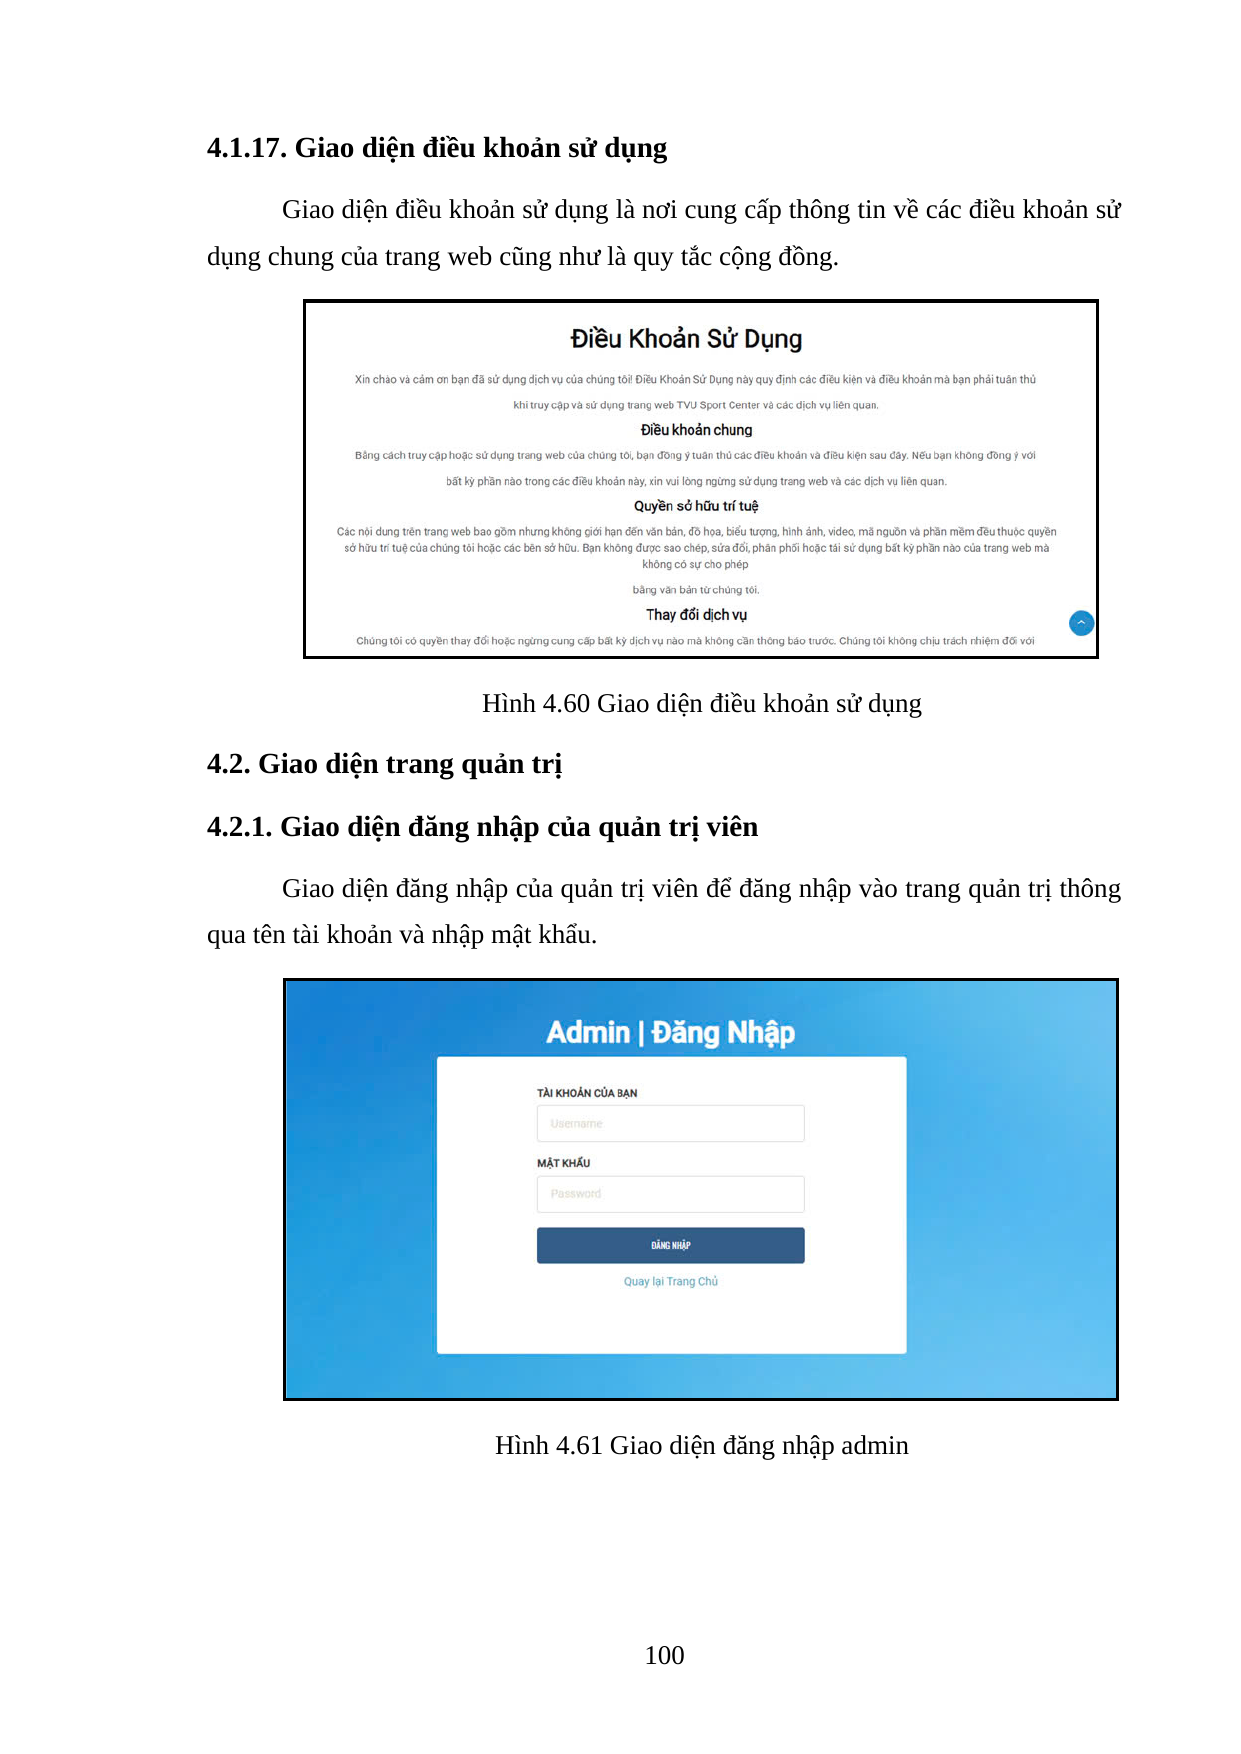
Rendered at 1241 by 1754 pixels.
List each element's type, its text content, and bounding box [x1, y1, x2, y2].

subtitle Giao diện điều khoản sử dụng [207, 131, 1122, 164]
subtitle Giao diện trang quản trị [207, 746, 1122, 780]
text Giao diện đăng nhập của quản trị viên để đăng nhập vào trang quản trị thông qua tên tài khoản và nhập mật khẩu. [207, 872, 1122, 950]
text Giao diện điều khoản sử dụng là nơi cung cấp thông tin về các điều khoản sử dụng chung của trang web cũng như là quy tắc cộng đồng. [207, 193, 1122, 271]
picture [306, 303, 1096, 656]
subtitle Giao diện đăng nhập của quản trị viên [207, 809, 1122, 843]
picture [286, 981, 1116, 1398]
